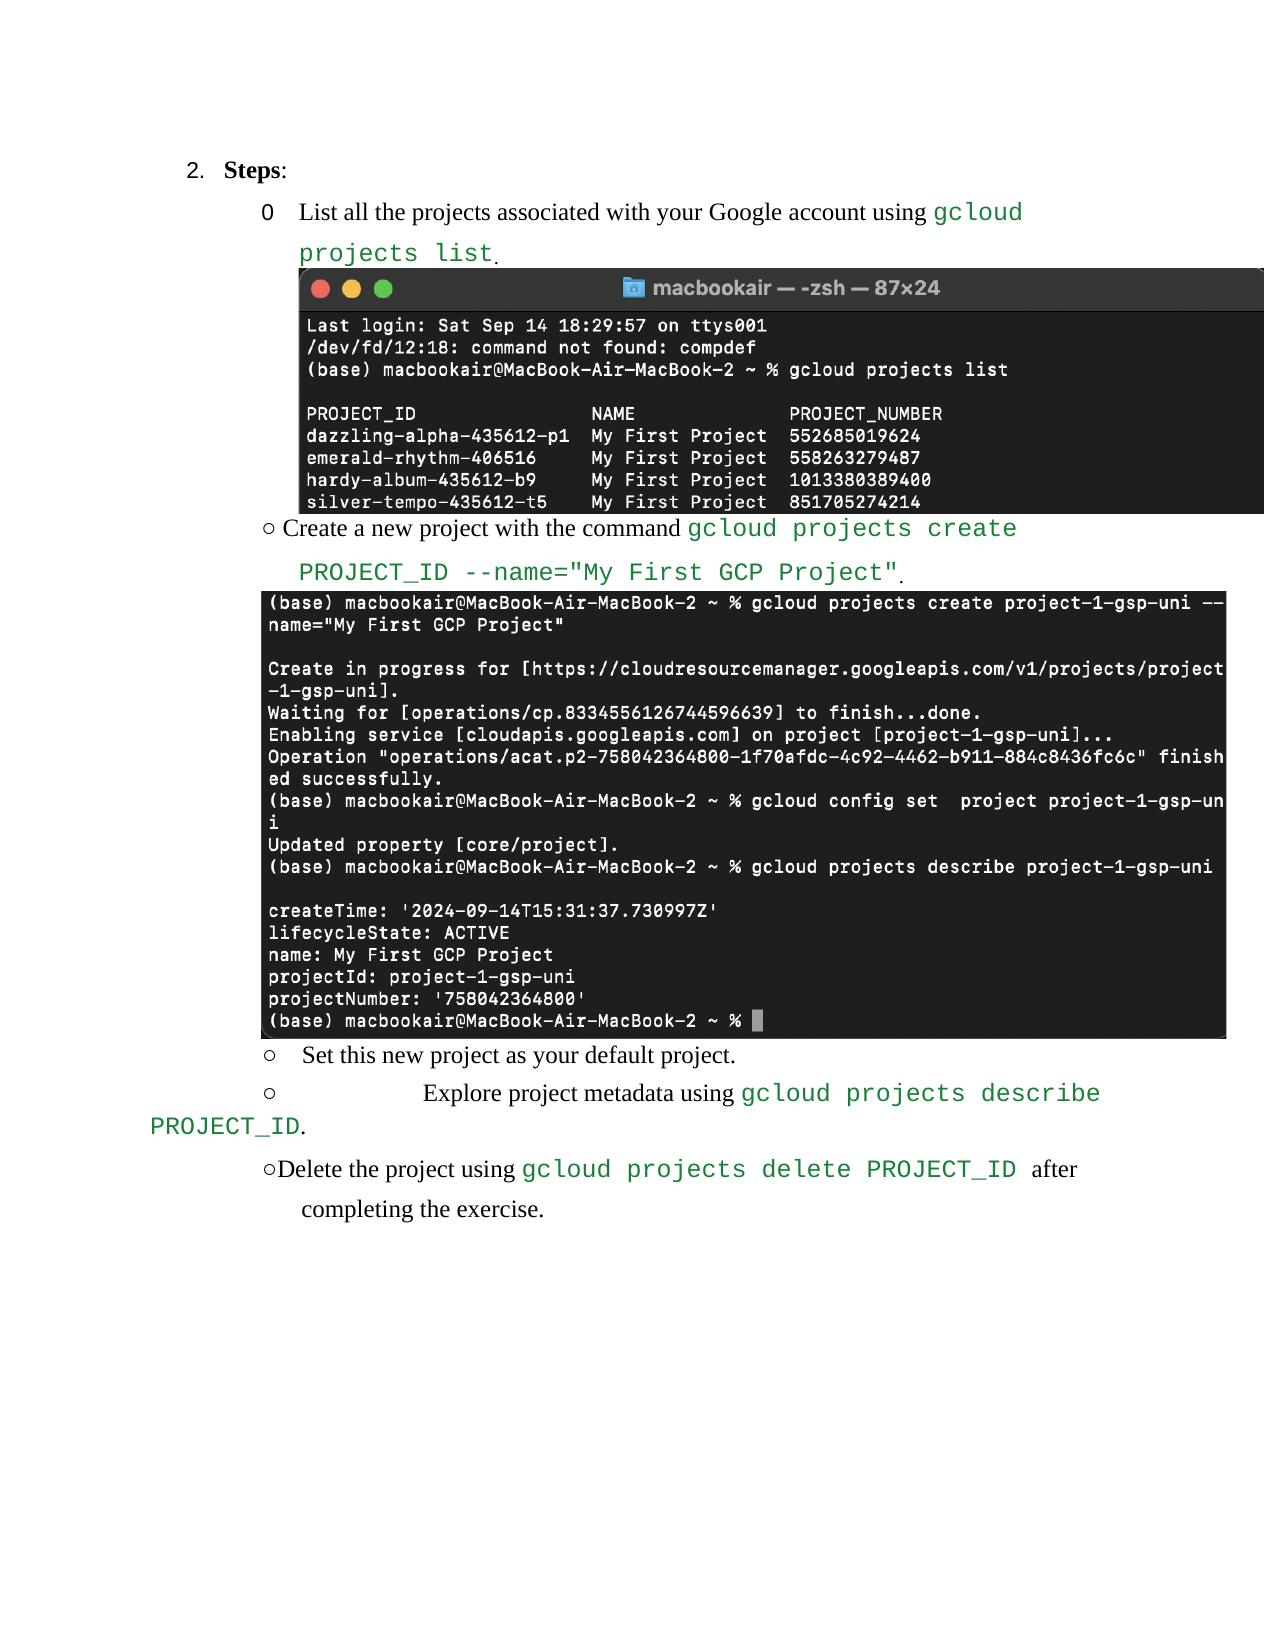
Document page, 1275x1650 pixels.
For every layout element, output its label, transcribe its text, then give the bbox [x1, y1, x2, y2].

text ○ Create a new project with the command gcloud projects create PROJECT_ID --name="My First GCP Project". [261, 513, 1116, 588]
text completing the exercise. [301, 1194, 1116, 1222]
picture [261, 591, 1227, 1039]
list Steps: [186, 155, 1116, 183]
picture [298, 268, 1264, 514]
text ○ Delete the project using gcloud projects delete PROJECT_ID after [150, 1154, 1116, 1185]
text ○ Explore project metadata using gcloud projects describe PROJECT_ID. [150, 1078, 1116, 1142]
text ○ Set this new project as your default project. [150, 1041, 1116, 1069]
list List all the projects associated with your Google account using gcloud projects list. [261, 197, 1116, 269]
